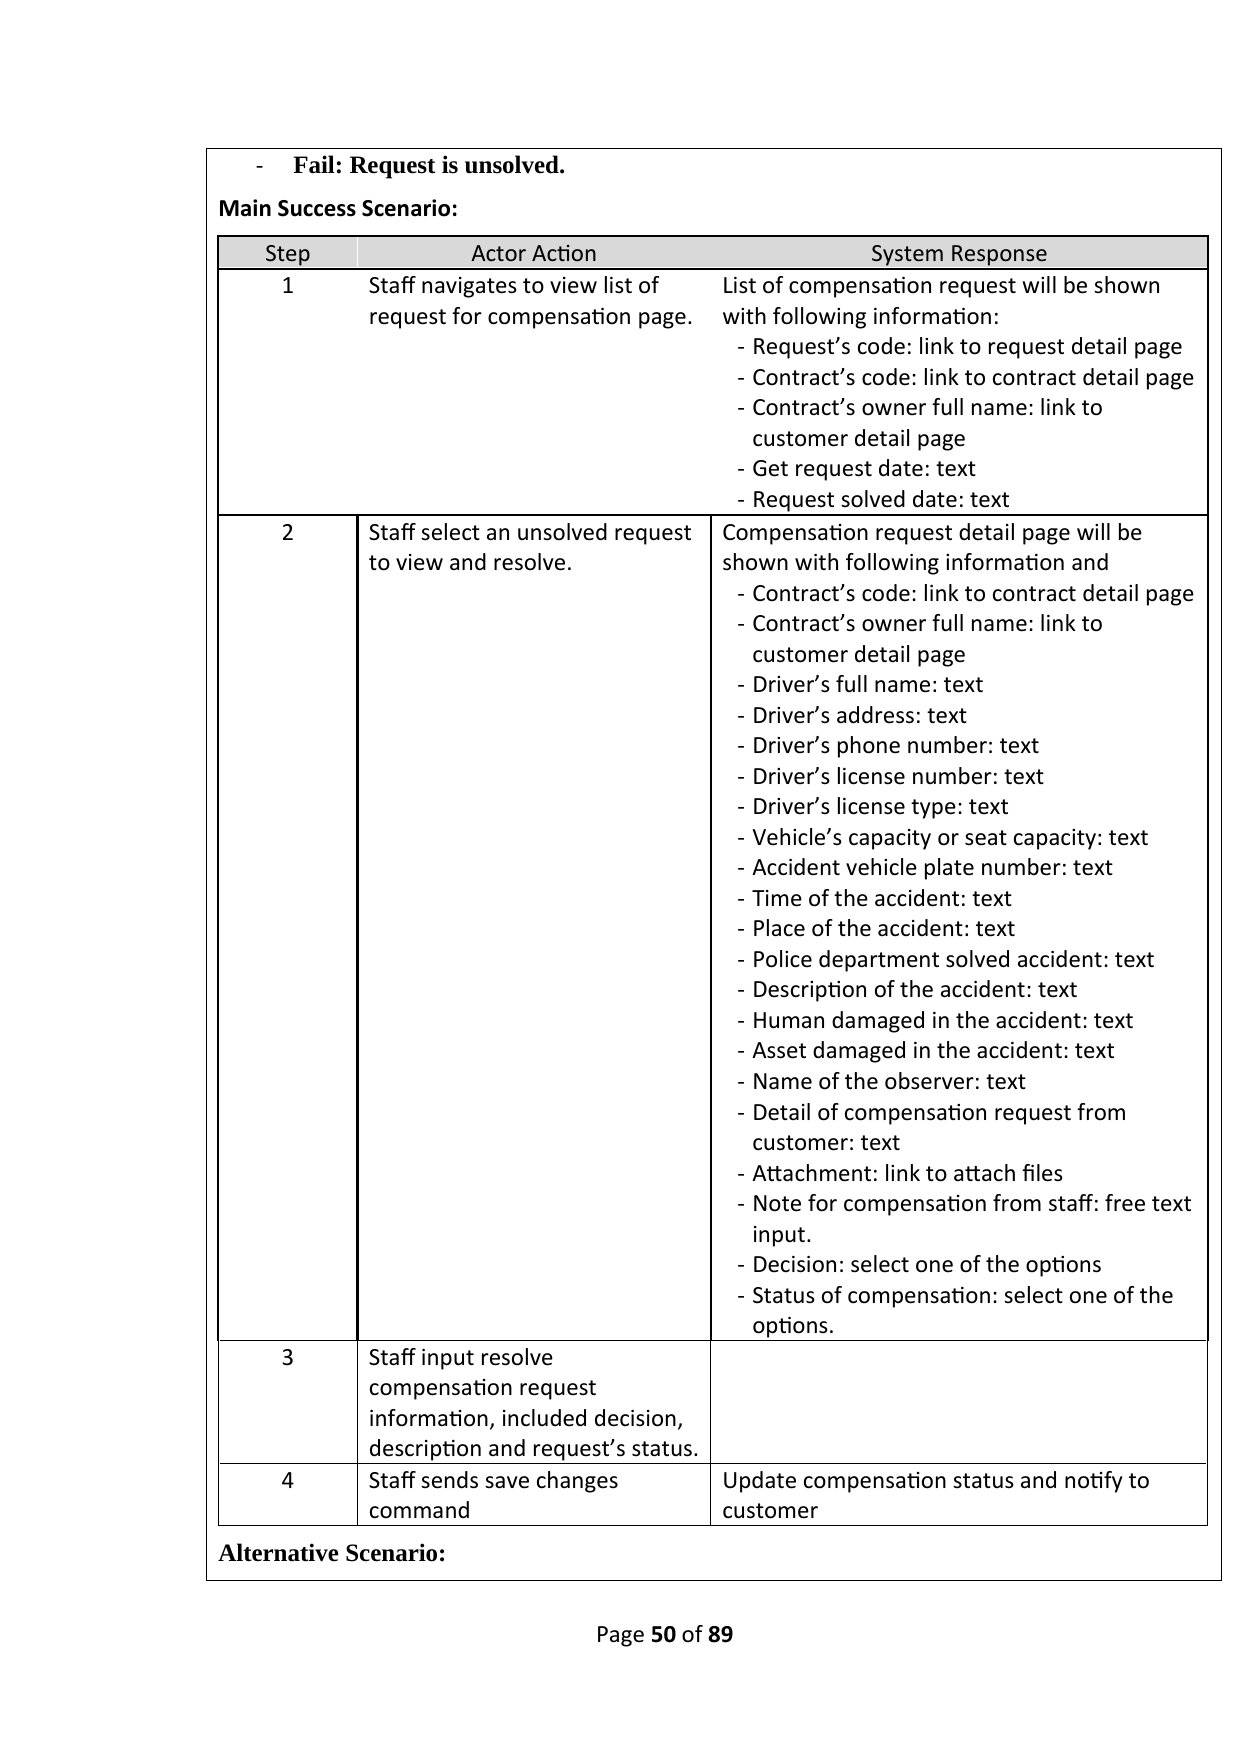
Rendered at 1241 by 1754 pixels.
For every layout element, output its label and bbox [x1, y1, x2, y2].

table_cell [207, 149, 1221, 1580]
